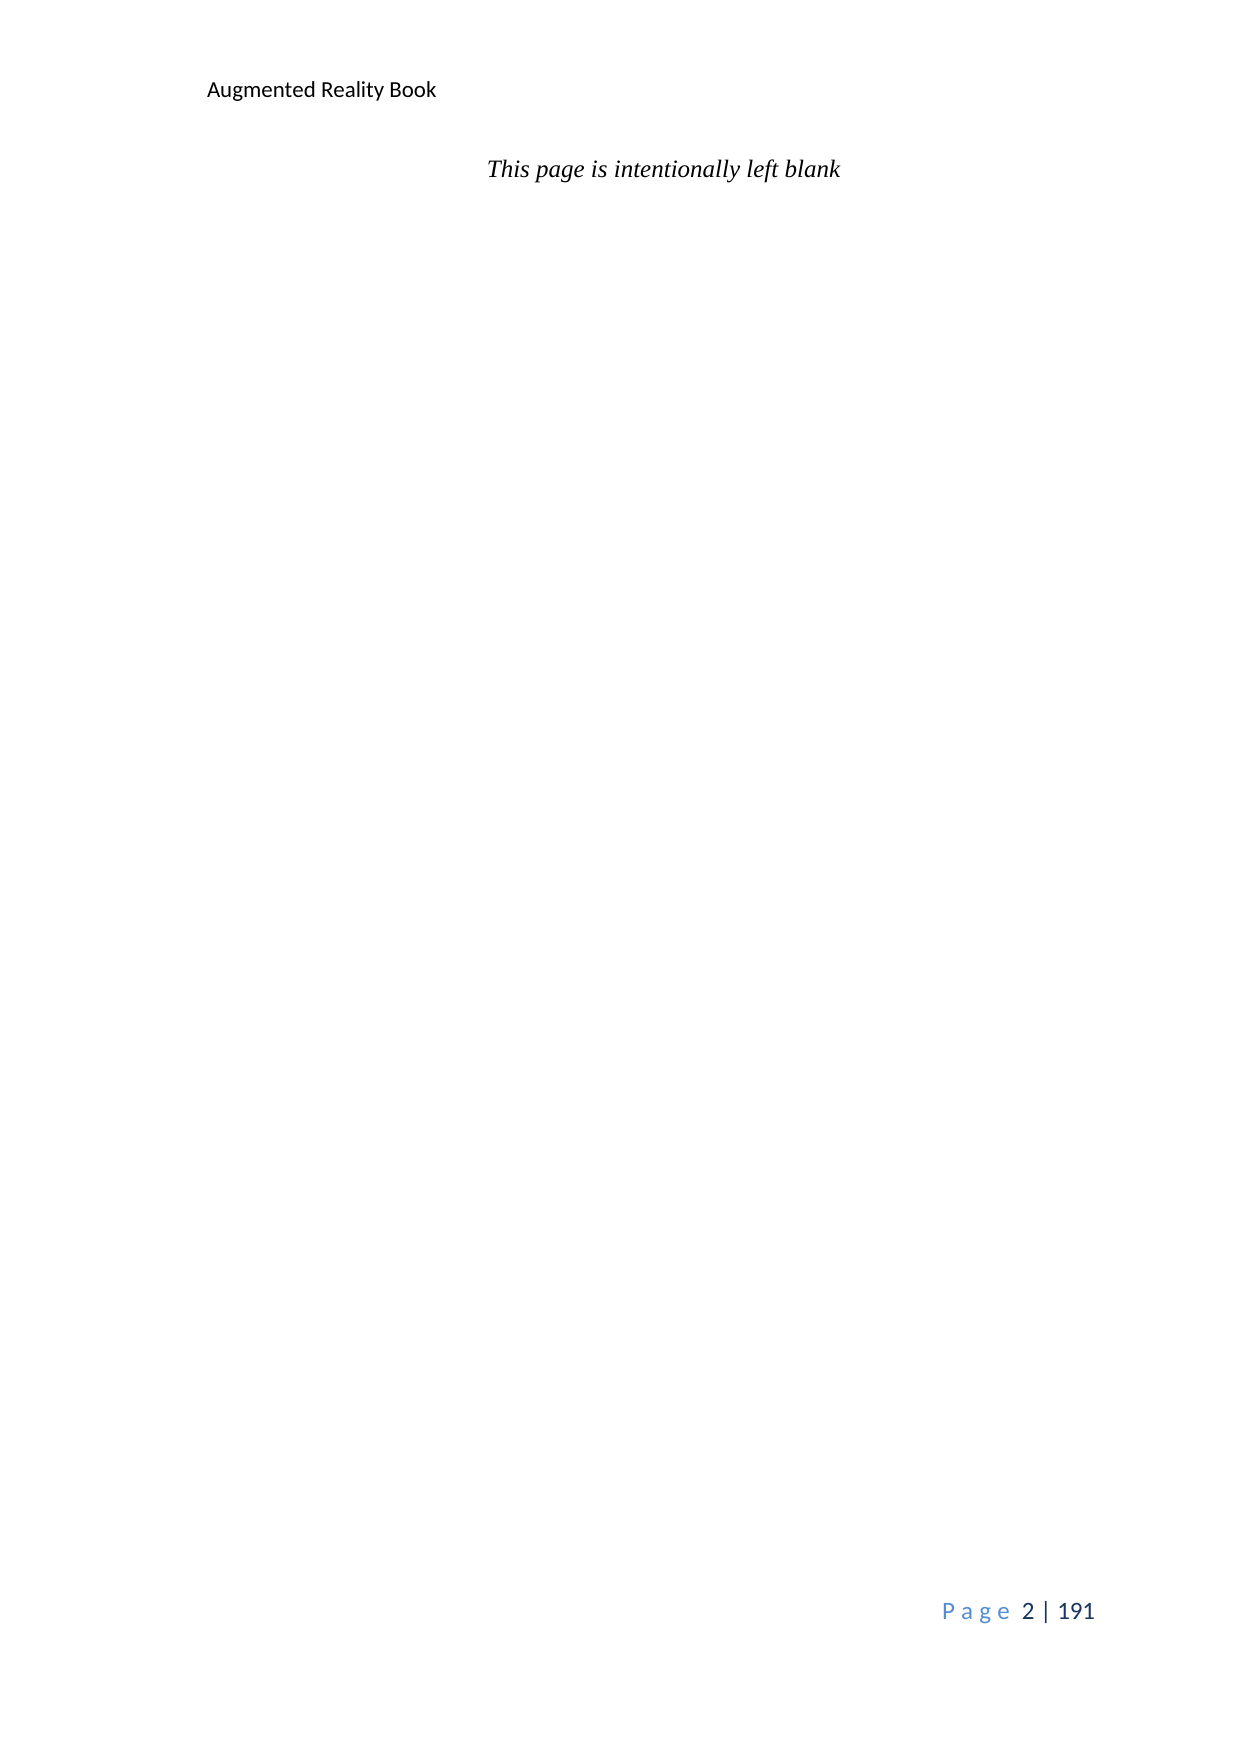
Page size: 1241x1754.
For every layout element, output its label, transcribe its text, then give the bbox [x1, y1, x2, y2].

text This page is intentionally left blank [207, 154, 1122, 183]
